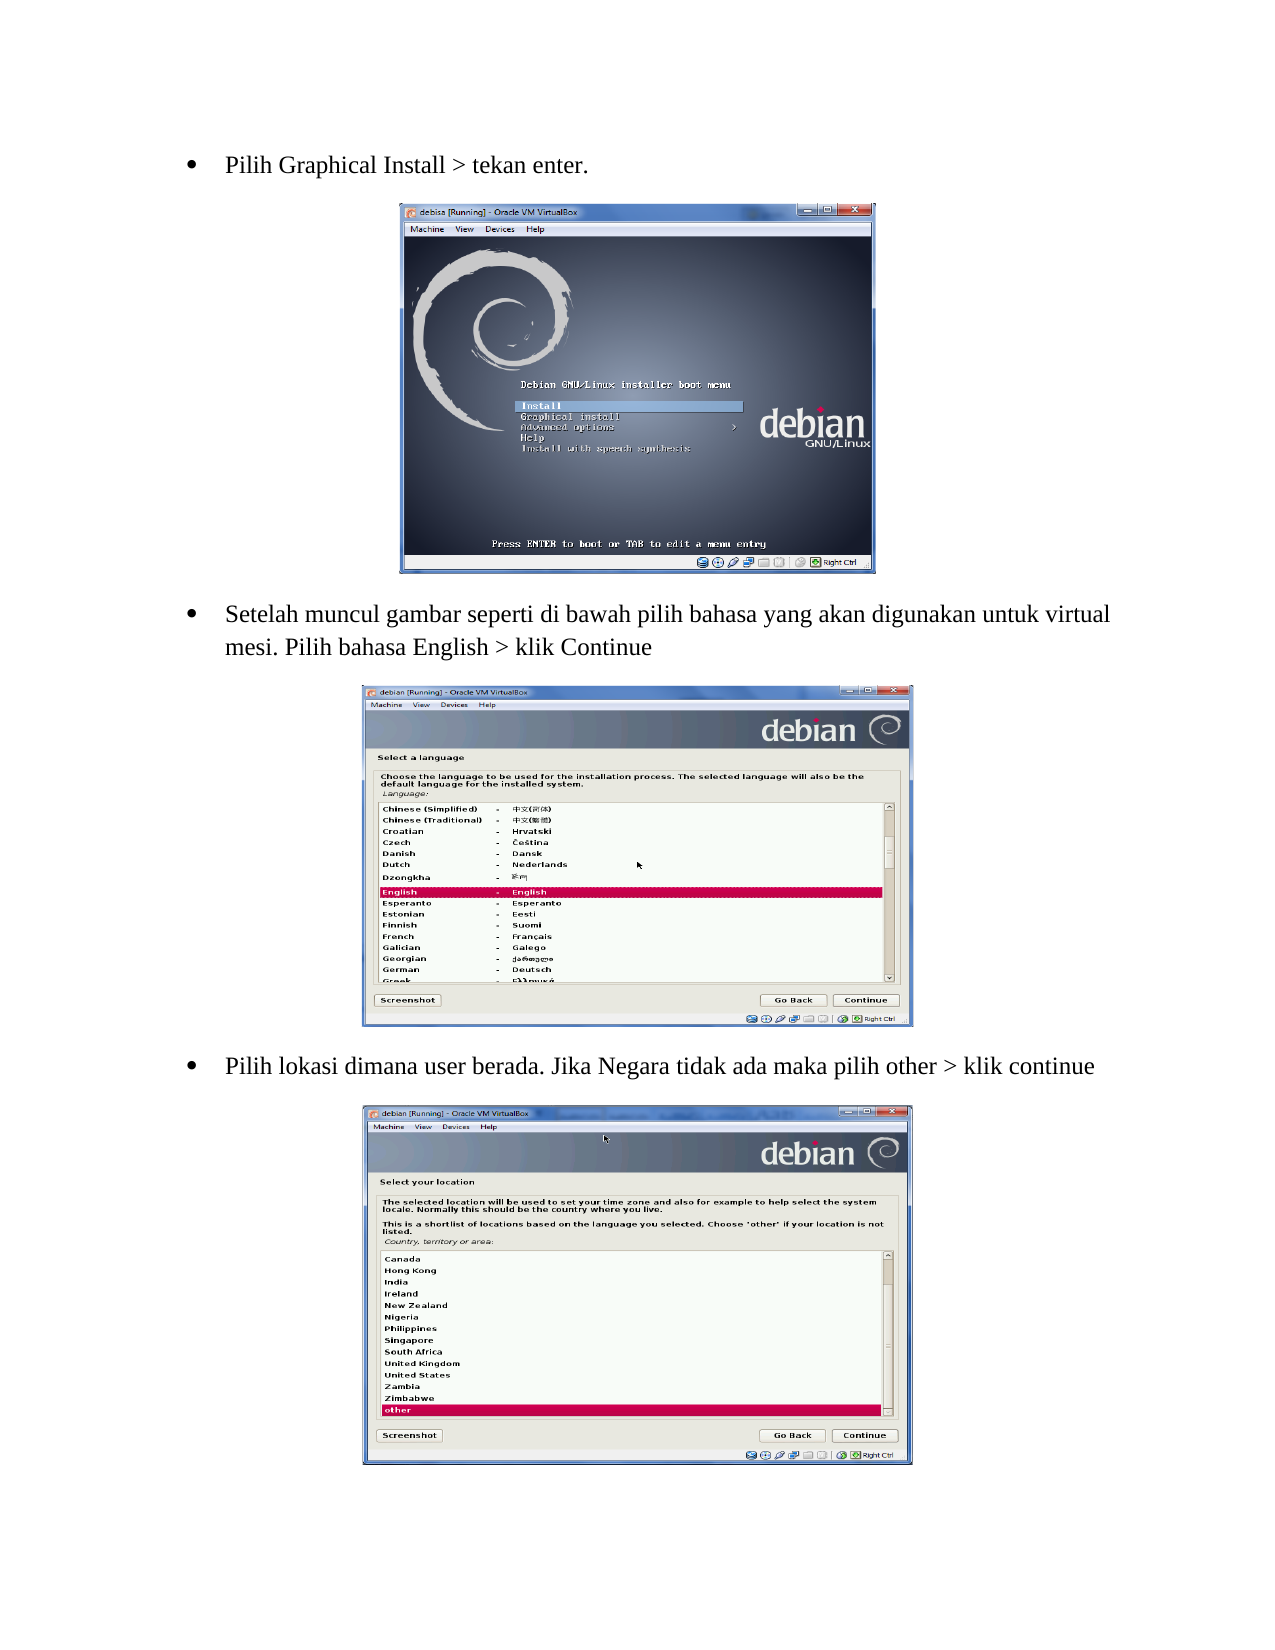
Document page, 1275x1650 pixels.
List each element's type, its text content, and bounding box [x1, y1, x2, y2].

list Pilih Graphical Install > tekan enter. [187, 150, 1125, 179]
picture [362, 1105, 913, 1465]
picture [361, 685, 914, 1027]
list Setelah muncul gambar seperti di bawah pilih bahasa yang akan digunakan untuk virtual mesi. Pilih bahasa English > klik Continue [187, 599, 1125, 661]
picture [399, 203, 876, 574]
list Pilih lokasi dimana user berada. Jika Negara tidak ada maka pilih other > klik continue [187, 1051, 1125, 1080]
